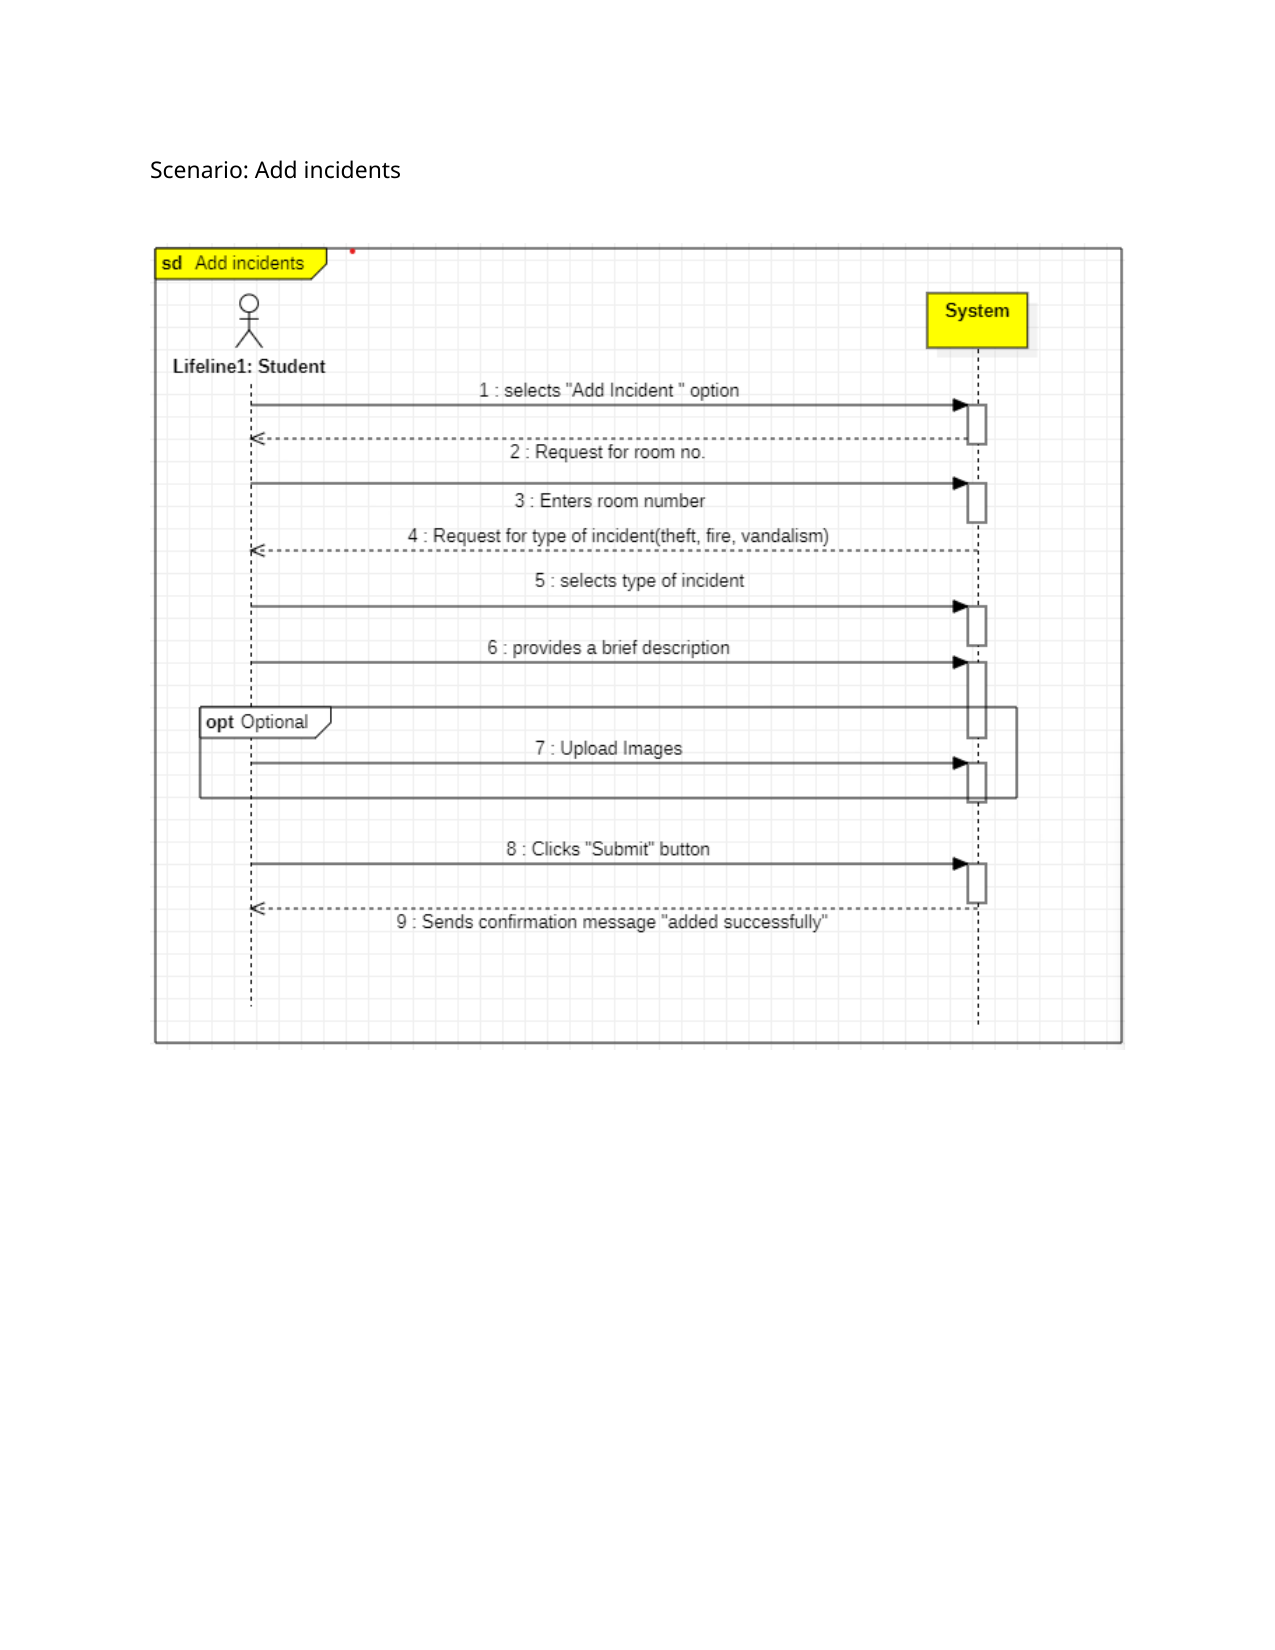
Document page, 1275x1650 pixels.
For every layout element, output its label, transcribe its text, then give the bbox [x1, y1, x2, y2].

picture [150, 243, 1125, 1050]
subtitle Scenario: Add incidents [150, 154, 1125, 185]
